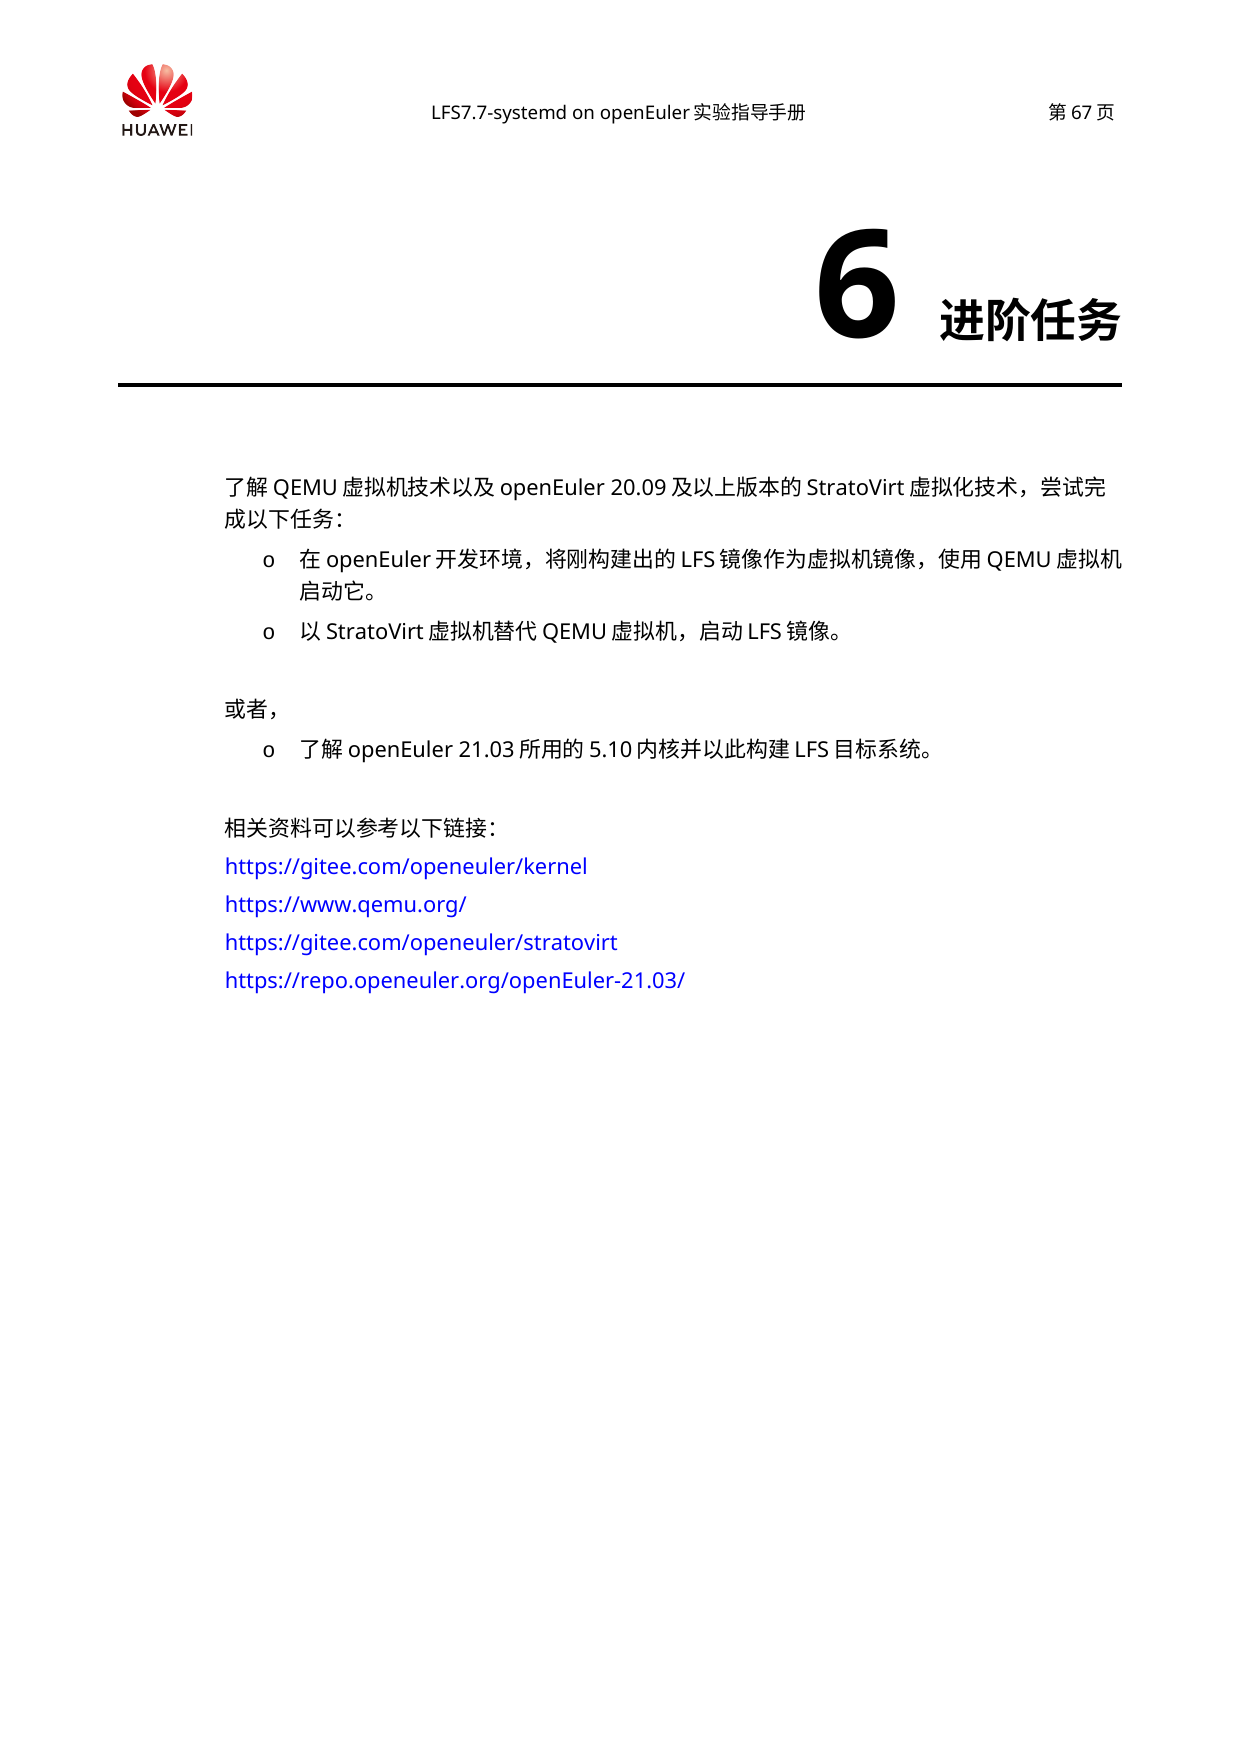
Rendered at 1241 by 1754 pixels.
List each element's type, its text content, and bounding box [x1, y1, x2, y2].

text 相关资料可以参考以下链接： [224, 811, 1122, 842]
text 了解QEMU虚拟机技术以及openEuler 20.09及以上版本的StratoVirt虚拟化技术，尝试完成以下任务： [224, 470, 1122, 533]
subtitle 进阶任务 [118, 177, 1122, 383]
list 在openEuler开发环境，将刚构建出的LFS镜像作为虚拟机镜像，使用QEMU虚拟机启动它。 [262, 542, 1122, 605]
text https://gitee.com/openeuler/kernel [224, 851, 1122, 880]
list 以StratoVirt虚拟机替代QEMU虚拟机，启动LFS镜像。 [262, 614, 1122, 646]
text https://gitee.com/openeuler/stratovirt [224, 927, 1122, 957]
text https://www.qemu.org/ [224, 889, 1122, 918]
list 了解openEuler 21.03所用的5.10内核并以此构建LFS目标系统。 [262, 732, 1122, 764]
text https://repo.openeuler.org/openEuler-21.03/ [224, 965, 1122, 995]
picture [122, 64, 193, 136]
text 或者， [224, 692, 1122, 724]
